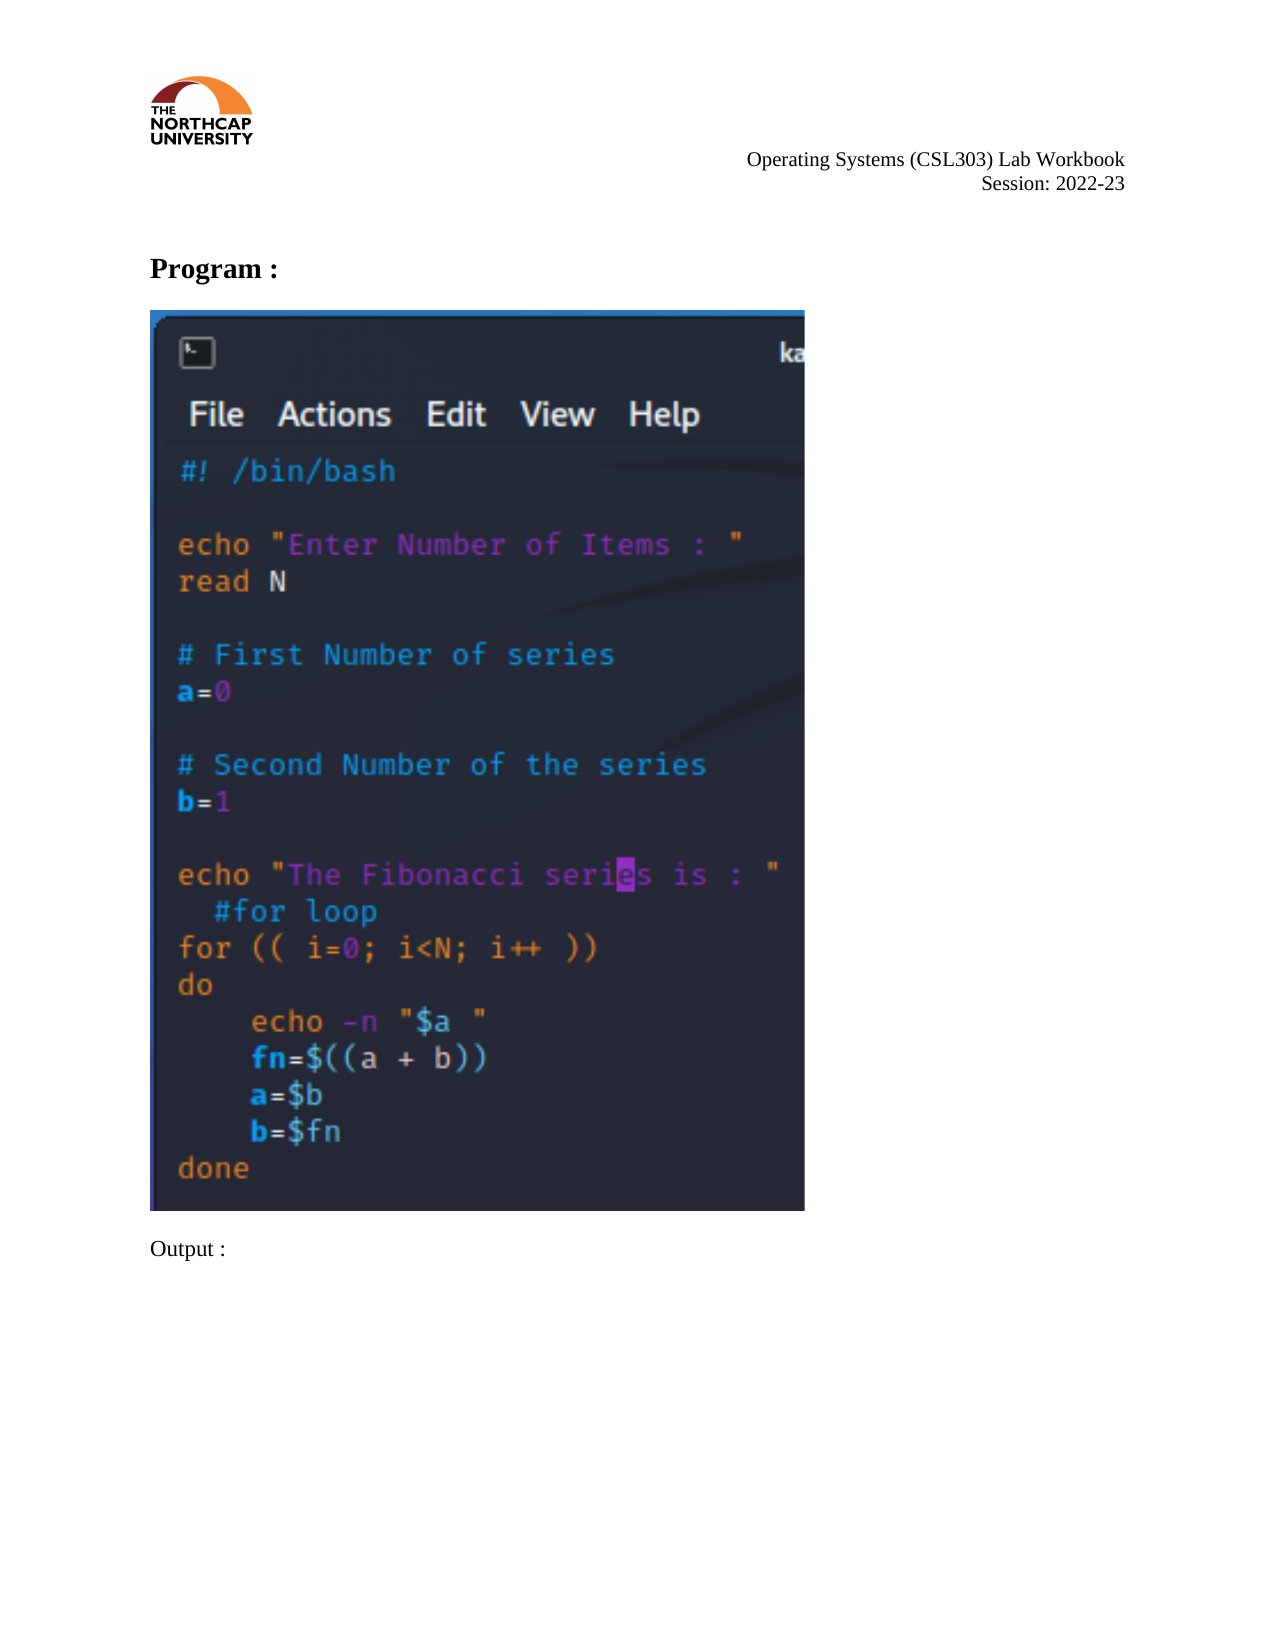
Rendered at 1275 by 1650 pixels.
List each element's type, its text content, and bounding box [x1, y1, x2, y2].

picture [150, 75, 254, 147]
picture [150, 310, 805, 1211]
text Program : [150, 251, 1125, 285]
text Output : [150, 1235, 1125, 1262]
